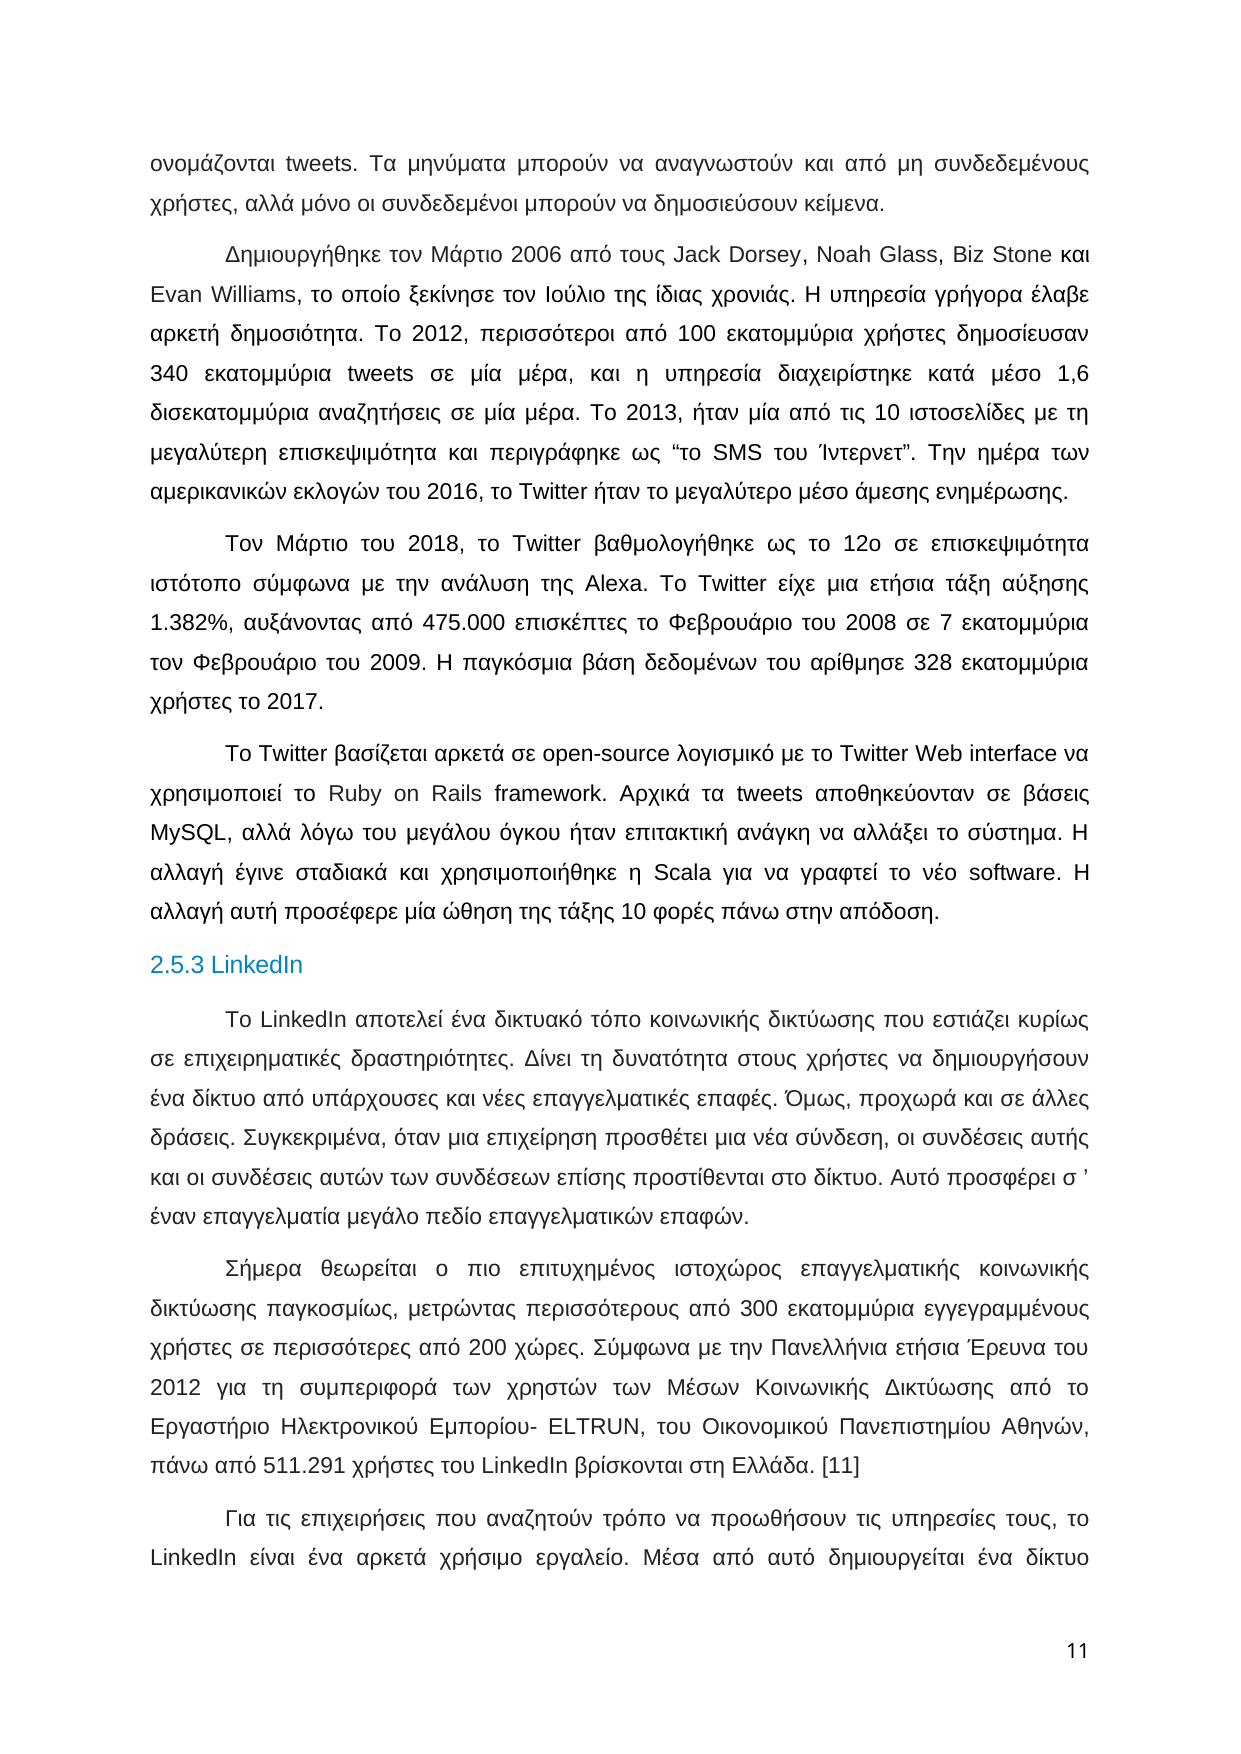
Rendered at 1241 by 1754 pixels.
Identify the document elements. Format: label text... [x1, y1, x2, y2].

text Το Twitter βασίζεται αρκετά σε open-source λογισμικό με το Twitter Web interface να χρησιμοποιεί το Ruby on Rails framework. Αρχικά τα tweets αποθηκεύονταν σε βάσεις MySQL, αλλά λόγω του μεγάλου όγκου ήταν επιτακτική ανάγκη να αλλάξει το σύστημα. Η αλλαγή έγινε σταδιακά και χρησιμοποιήθηκε η Scala για να γραφτεί το νέο software. Η αλλαγή αυτή προσέφερε μία ώθηση της τάξης 10 φορές πάνω στην απόδοση. [150, 740, 1090, 924]
text Το LinkedIn αποτελεί ένα δικτυακό τόπο κοινωνικής δικτύωσης που εστιάζει κυρίως σε επιχειρηματικές δραστηριότητες. Δίνει τη δυνατότητα στους χρήστες να δημιουργήσουν ένα δίκτυο από υπάρχουσες και νέες επαγγελματικές επαφές. Όμως, προχωρά και σε άλλες δράσεις. Συγκεκριμένα, όταν μια επιχείρηση προσθέτει μια νέα σύνδεση, οι συνδέσεις αυτής και οι συνδέσεις αυτών των συνδέσεων επίσης προστίθενται στο δίκτυο. Αυτό προσφέρει σ ’ έναν επαγγελματία μεγάλο πεδίο επαγγελματικών επαφών. [150, 1006, 1090, 1229]
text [150, 150, 1090, 216]
text 2.5.3 LinkedIn [150, 950, 1090, 979]
text Σήμερα θεωρείται ο πιο επιτυχημένος ιστοχώρος επαγγελματικής κοινωνικής δικτύωσης παγκοσμίως, μετρώντας περισσότερους από 300 εκατομμύρια εγγεγραμμένους χρήστες σε περισσότερες από 200 χώρες. Σύμφωνα με την Πανελλήνια ετήσια Έρευνα του 2012 για τη συμπεριφορά των χρηστών των Μέσων Κοινωνικής Δικτύωσης από το Εργαστήριο Ηλεκτρονικού Εμπορίου- ELTRUN, του Οικονομικού Πανεπιστημίου Αθηνών, πάνω από 511.291 χρήστες του LinkedIn βρίσκονται στη Ελλάδα. [11] [150, 1255, 1090, 1479]
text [150, 1504, 1090, 1570]
text Δημιουργήθηκε τον Μάρτιο 2006 από τους Jack Dorsey, Noah Glass, Biz Stone και Evan Williams, το οποίο ξεκίνησε τον Ιούλιο της ίδιας χρονιάς. Η υπηρεσία γρήγορα έλαβε αρκετή δημοσιότητα. Το 2012, περισσότεροι από 100 εκατομμύρια χρήστες δημοσίευσαν 340 εκατομμύρια tweets σε μία μέρα, και η υπηρεσία διαχειρίστηκε κατά μέσο 1,6 δισεκατομμύρια αναζητήσεις σε μία μέρα. Το 2013, ήταν μία από τις 10 ιστοσελίδες με τη μεγαλύτερη επισκεψιμότητα και περιγράφηκε ως “το SMS του Ίντερνετ”. Την ημέρα των αμερικανικών εκλογών του 2016, το Twitter ήταν το μεγαλύτερο μέσο άμεσης ενημέρωσης. [150, 241, 1090, 505]
text Τον Μάρτιο του 2018, το Twitter βαθμολογήθηκε ως το 12ο σε επισκεψιμότητα ιστότοπο σύμφωνα με την ανάλυση της Alexa. Το Twitter είχε μια ετήσια τάξη αύξησης 1.382%, αυξάνοντας από 475.000 επισκέπτες το Φεβρουάριο του 2008 σε 7 εκατομμύρια τον Φεβρουάριο του 2009. Η παγκόσμια βάση δεδομένων του αρίθμησε 328 εκατομμύρια χρήστες το 2017. [150, 530, 1090, 714]
